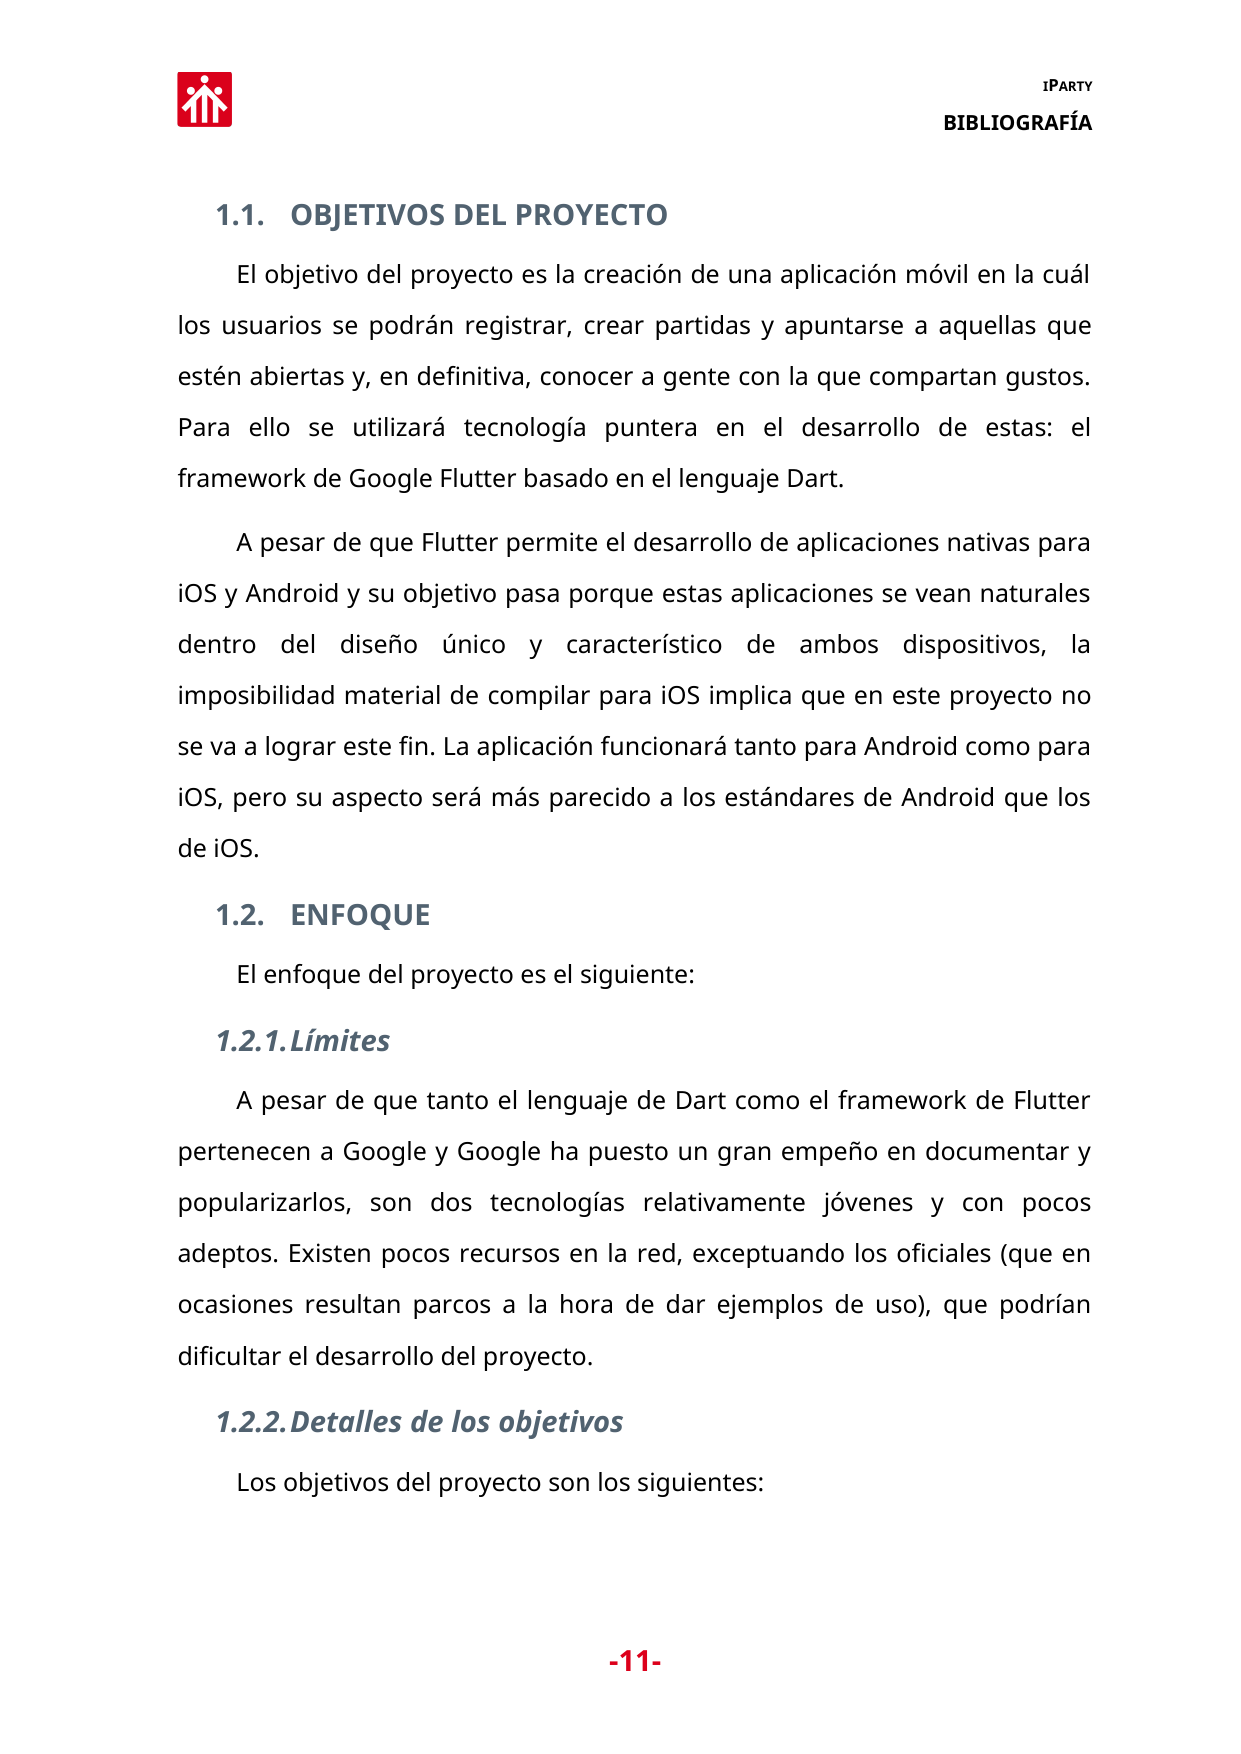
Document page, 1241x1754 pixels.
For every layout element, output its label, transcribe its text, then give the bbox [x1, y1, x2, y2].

picture [177, 72, 232, 127]
subtitle Detalles de los objetivos [215, 1402, 1092, 1441]
text Los objetivos del proyecto son los siguientes: [177, 1464, 1092, 1498]
subtitle Límites [215, 1020, 1092, 1060]
text El objetivo del proyecto es la creación de una aplicación móvil en la cuál los usuarios se podrán registrar, crear partidas y apuntarse a aquellas que estén abiertas y, en definitiva, conocer a gente con la que compartan gustos. Para ello se utilizará tecnología puntera en el desarrollo de estas: el framework de Google Flutter basado en el lenguaje Dart. [177, 257, 1092, 495]
subtitle Objetivos del proyecto [215, 194, 1092, 234]
subtitle Enfoque [215, 894, 1092, 934]
text A pesar de que Flutter permite el desarrollo de aplicaciones nativas para iOS y Android y su objetivo pasa porque estas aplicaciones se vean naturales dentro del diseño único y característico de ambos dispositivos, la imposibilidad material de compilar para iOS implica que en este proyecto no se va a lograr este fin. La aplicación funcionará tanto para Android como para iOS, pero su aspecto será más parecido a los estándares de Android que los de iOS. [177, 524, 1092, 865]
text A pesar de que tanto el lenguaje de Dart como el framework de Flutter pertenecen a Google y Google ha puesto un gran empeño en documentar y popularizarlos, son dos tecnologías relativamente jóvenes y con pocos adeptos. Existen pocos recursos en la red, exceptuando los oficiales (que en ocasiones resultan parcos a la hora de dar ejemplos de uso), que podrían dificultar el desarrollo del proyecto. [177, 1083, 1092, 1372]
text El enfoque del proyecto es el siguiente: [177, 957, 1092, 991]
